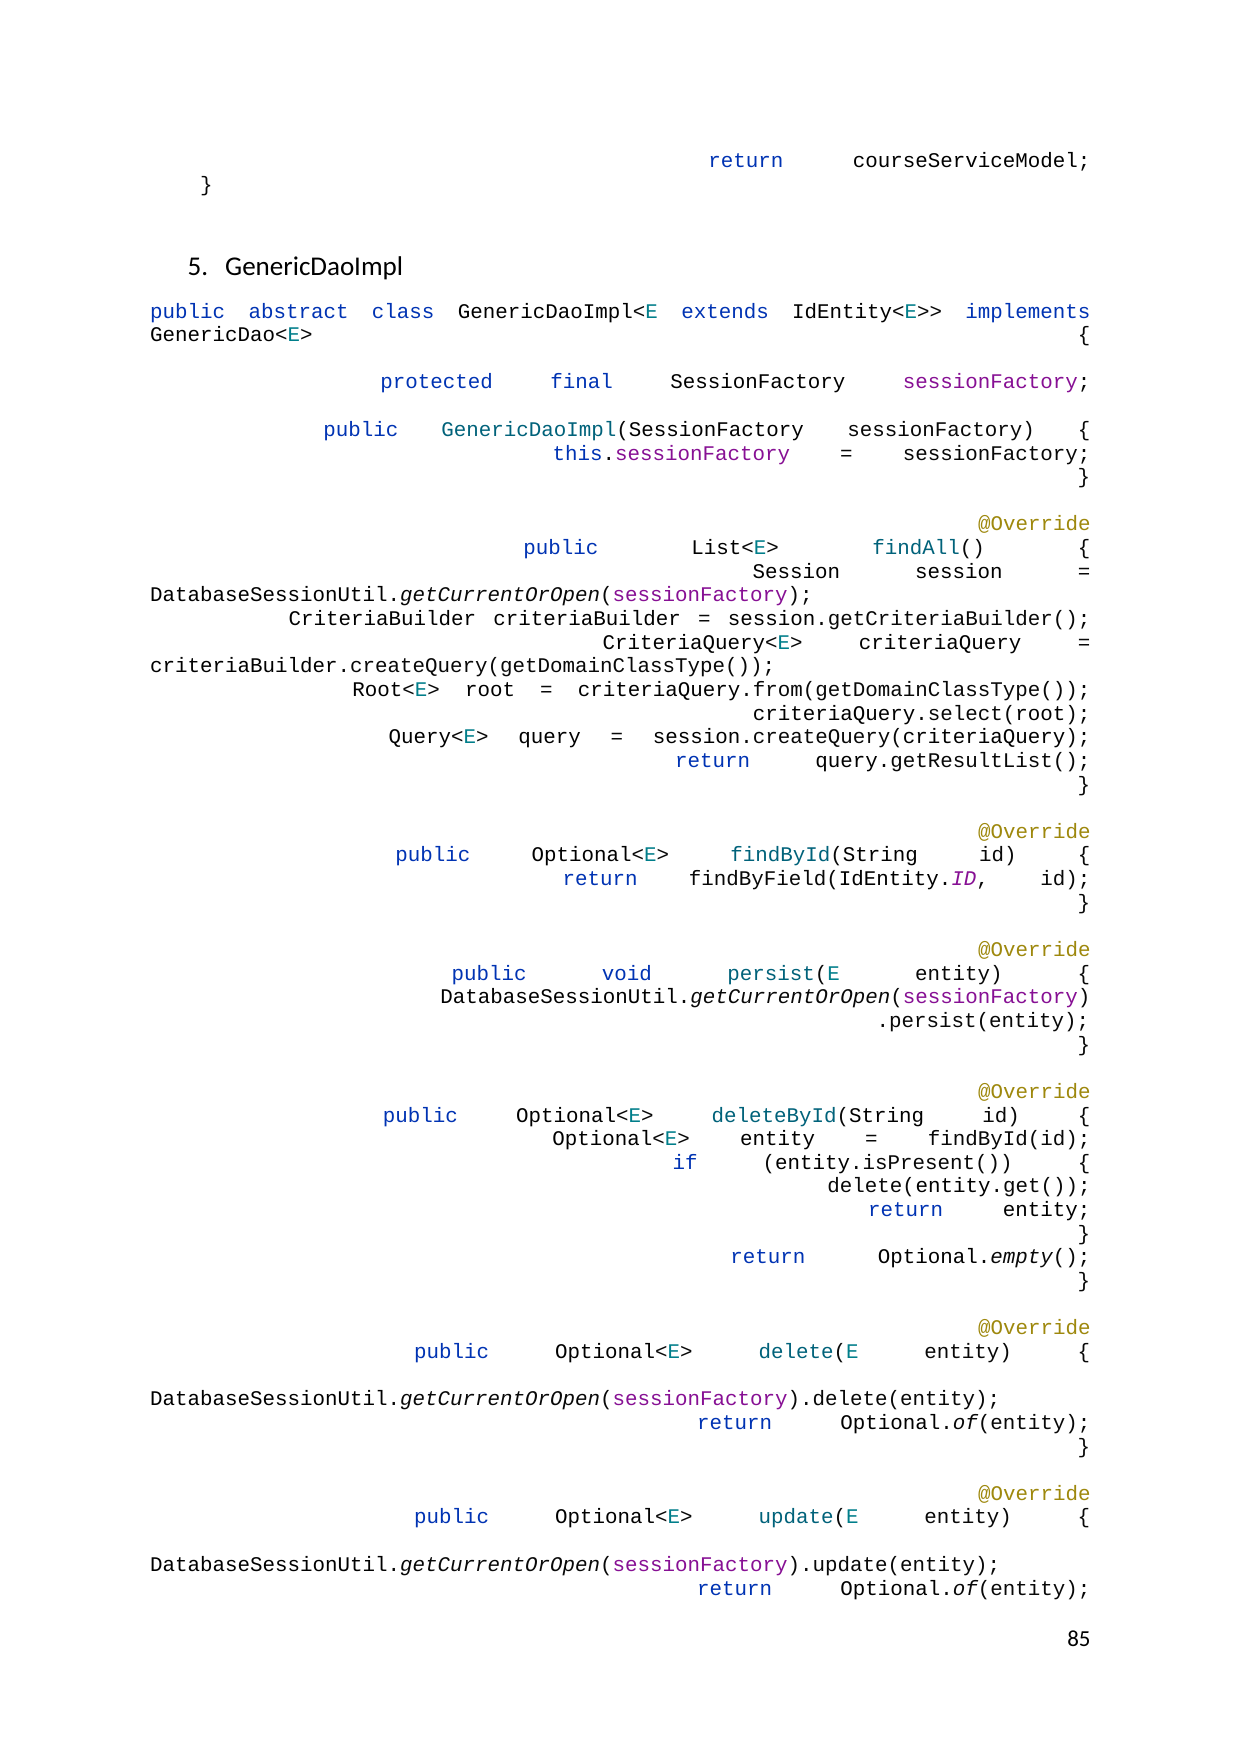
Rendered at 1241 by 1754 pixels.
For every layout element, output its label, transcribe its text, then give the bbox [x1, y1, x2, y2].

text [150, 301, 1090, 1601]
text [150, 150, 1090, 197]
list GenericDaoImpl [187, 249, 1090, 282]
